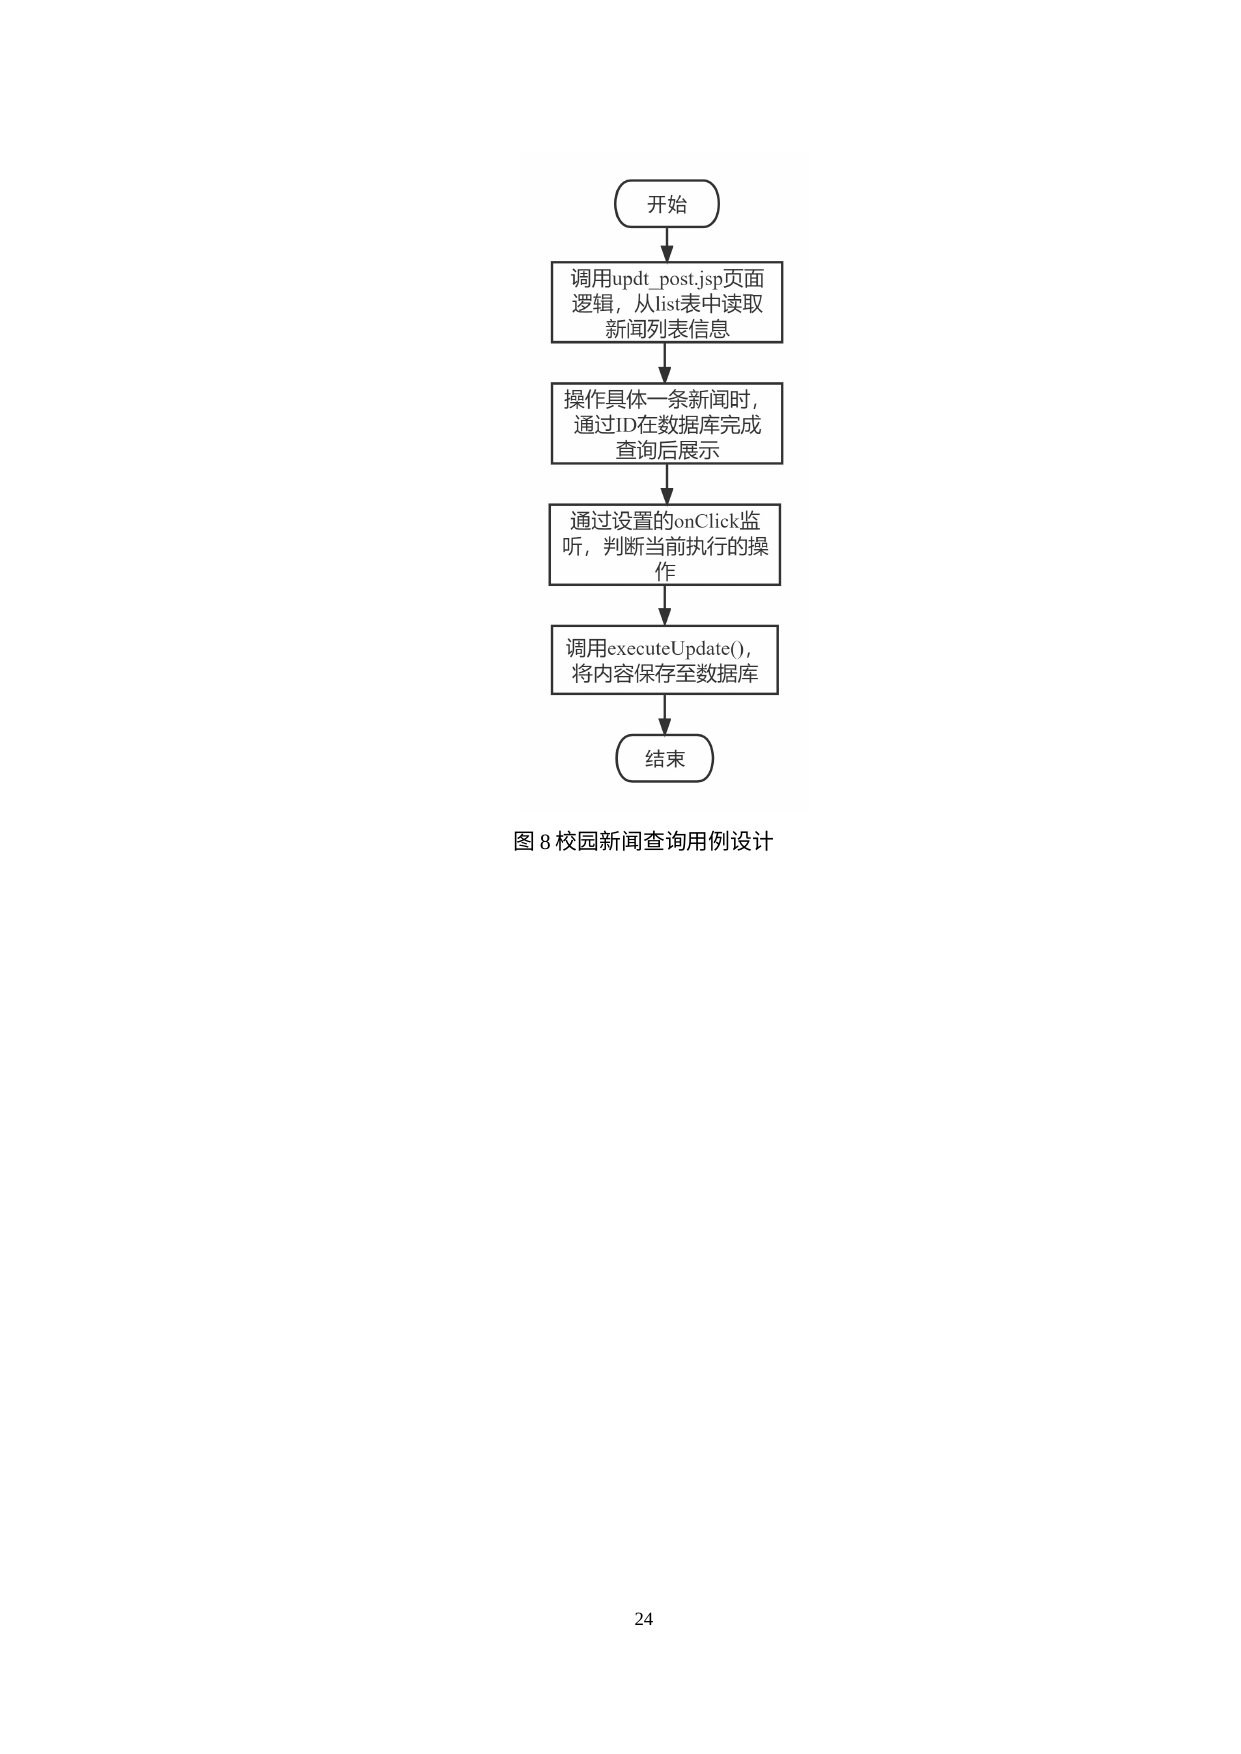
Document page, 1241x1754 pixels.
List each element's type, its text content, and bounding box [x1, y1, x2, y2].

picture [519, 150, 812, 811]
text 图8 校园新闻查询用例设计 [177, 823, 1110, 857]
